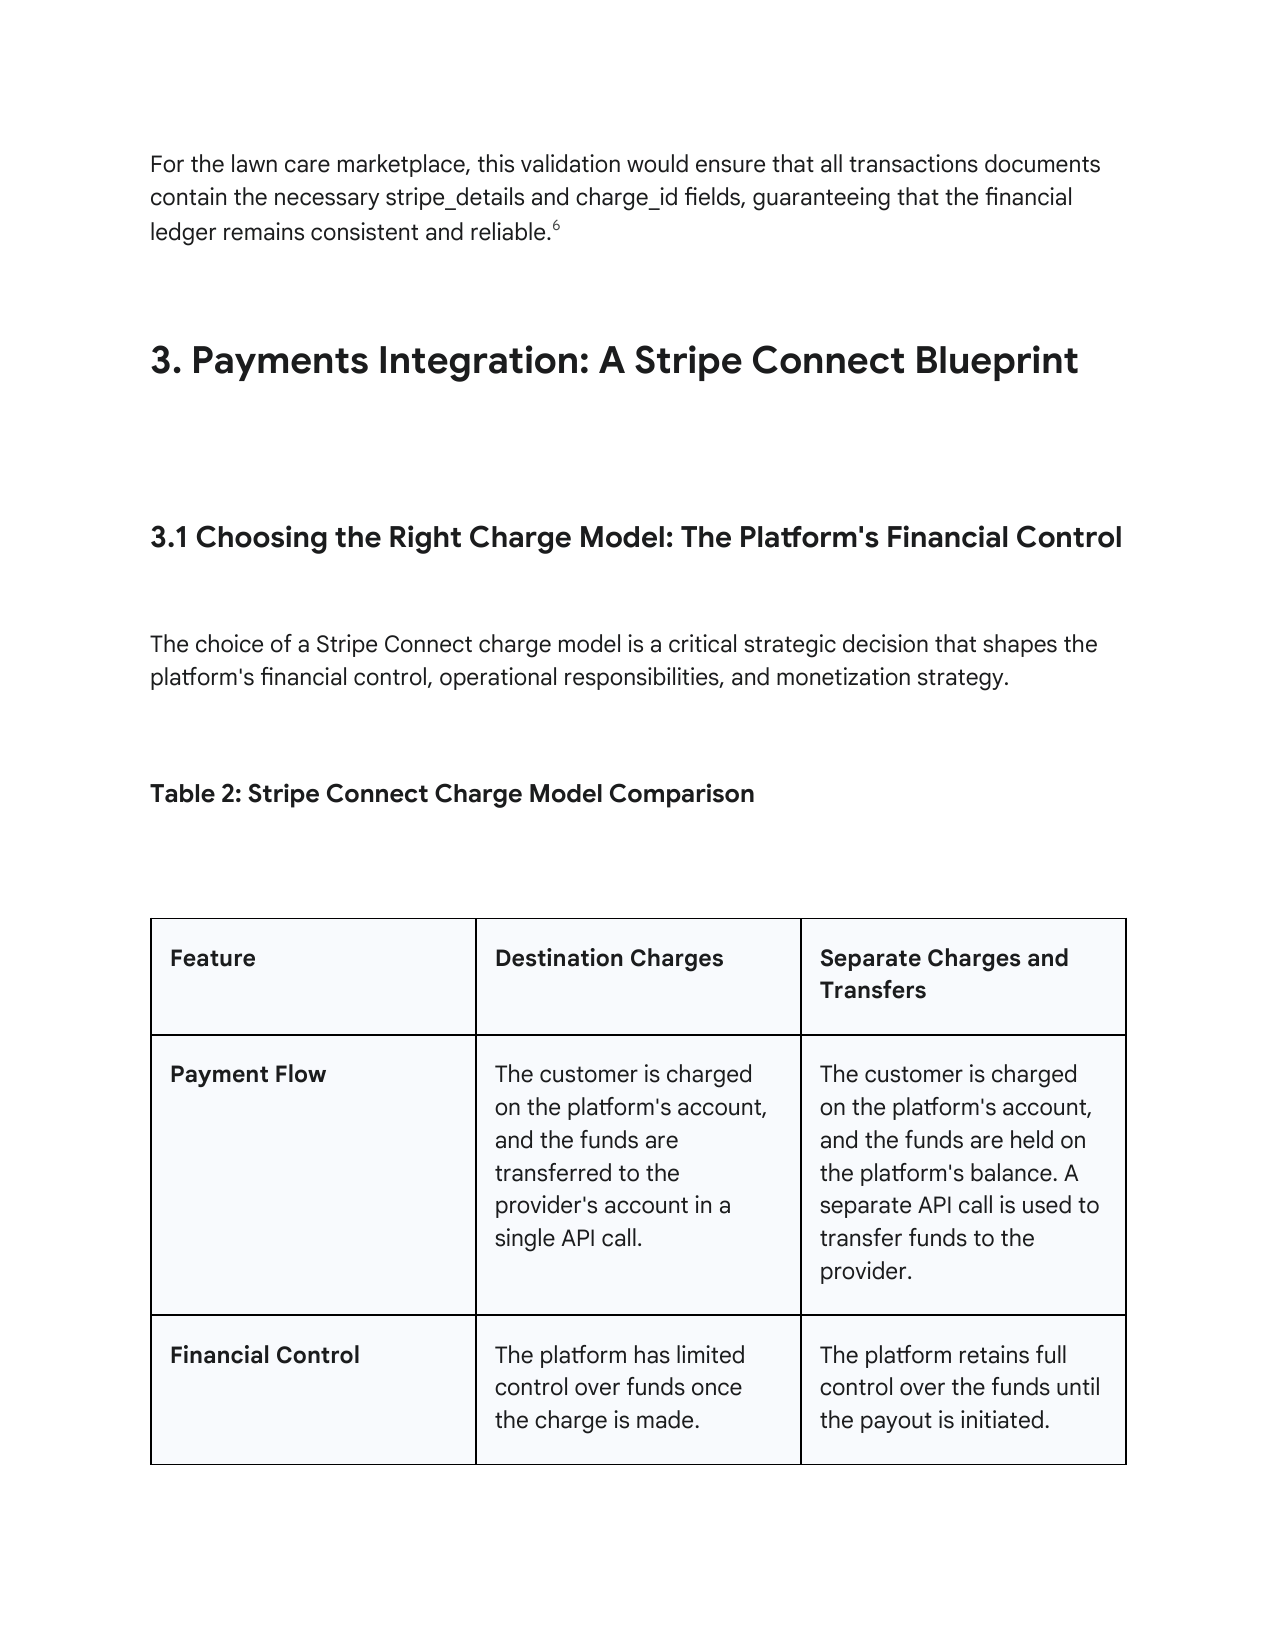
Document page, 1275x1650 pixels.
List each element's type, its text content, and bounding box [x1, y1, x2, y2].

table_cell The customer is charged on the platform's account, and the funds are transferred to the provider's account in a single API call. [477, 1036, 800, 1314]
subtitle 3.1 Choosing the Right Charge Model: The Platform's Financial Control [150, 519, 1125, 555]
table_cell The platform retains full control over the funds until the payout is initiated. [802, 1316, 1125, 1464]
text The choice of a Stripe Connect charge model is a critical strategic decision that shapes the platform's financial control, operational responsibilities, and monetization strategy. [150, 631, 1125, 692]
table_header Destination Charges [477, 919, 800, 1034]
subtitle Table 2: Stripe Connect Charge Model Comparison [150, 779, 1125, 810]
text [150, 150, 1125, 247]
table_header Separate Charges and Transfers [802, 919, 1125, 1034]
table_cell The customer is charged on the platform's account, and the funds are held on the platform's balance. A separate API call is used to transfer funds to the provider. [802, 1036, 1125, 1314]
table_cell The platform has limited control over funds once the charge is made. [477, 1316, 800, 1464]
subtitle 3. Payments Integration: A Stripe Connect Blueprint [150, 337, 1125, 384]
table_cell Payment Flow [152, 1036, 475, 1314]
table_cell Financial Control [152, 1316, 475, 1464]
table_header Feature [152, 919, 475, 1034]
